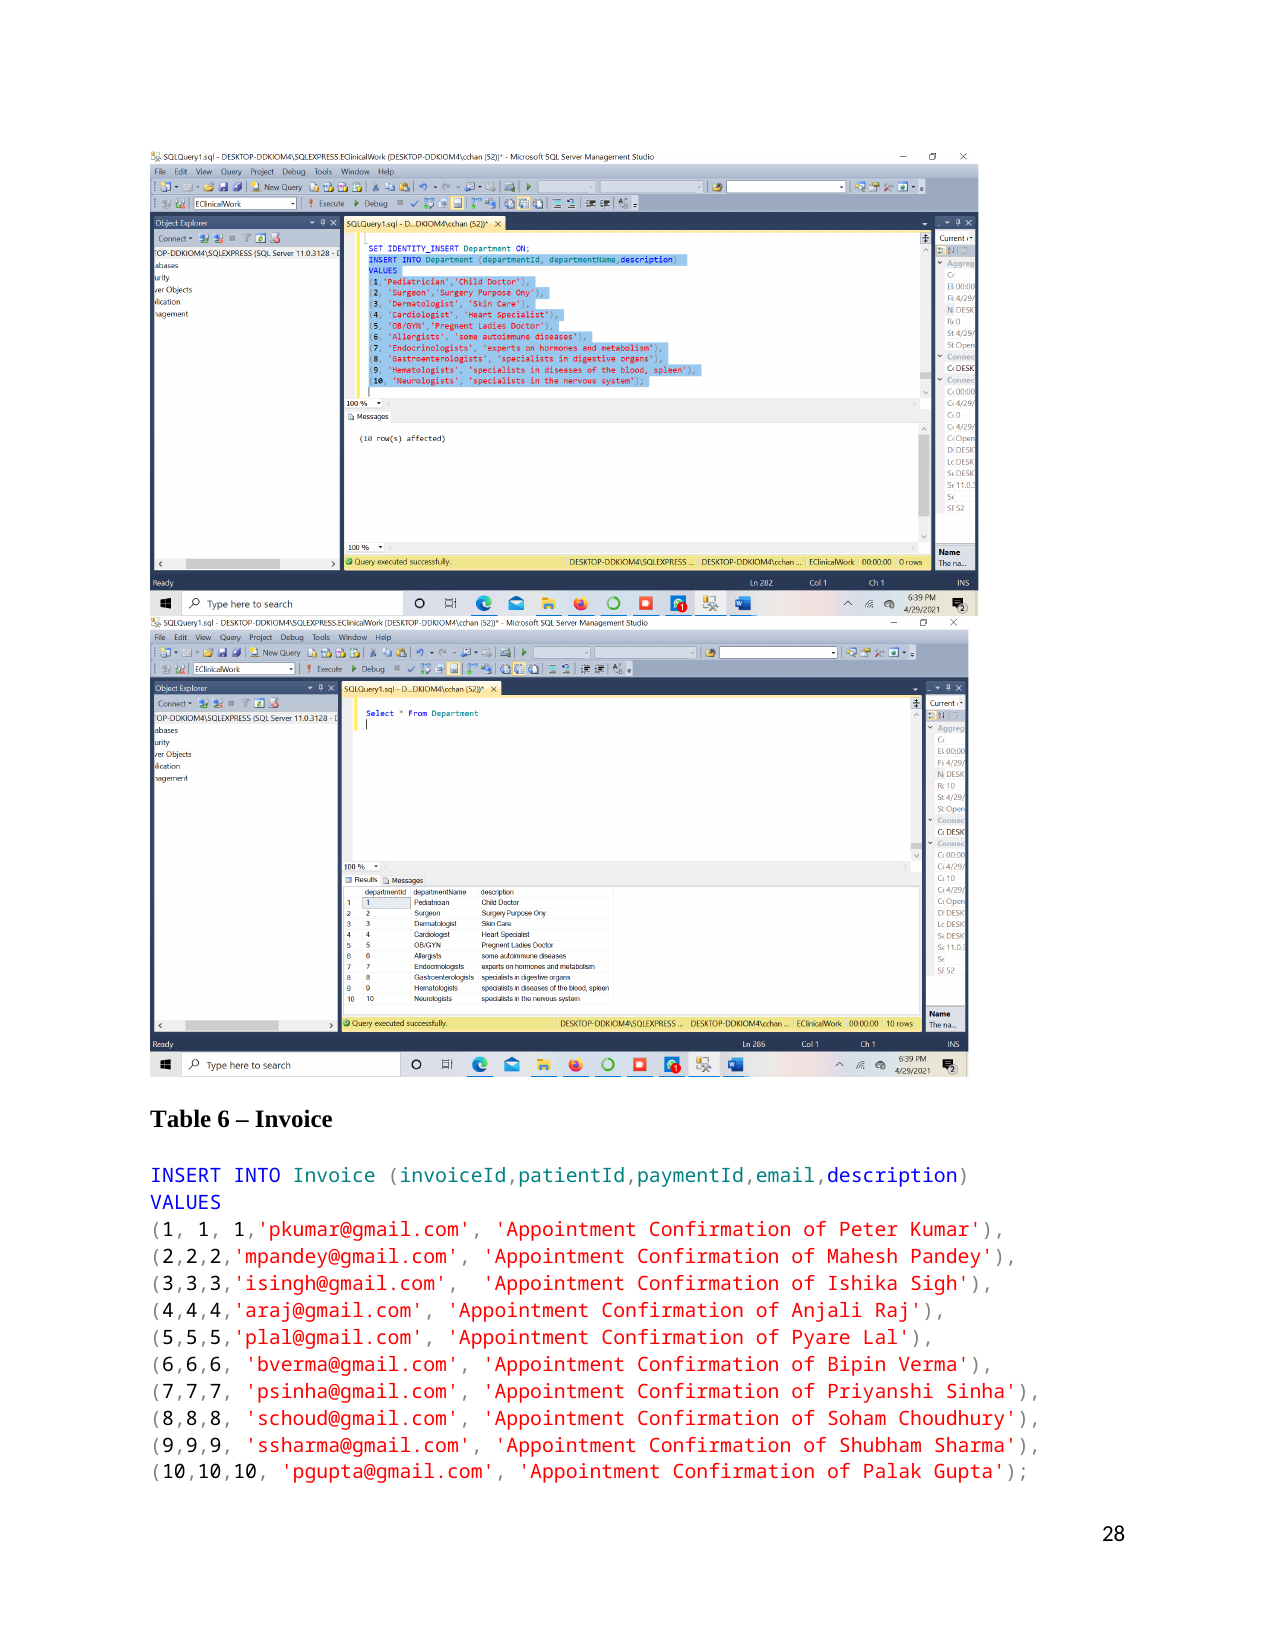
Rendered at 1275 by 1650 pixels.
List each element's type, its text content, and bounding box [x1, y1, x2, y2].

text (4,4,4,'araj@gmail.com', 'Appointment Confirmation of Anjali Raj'), [150, 1296, 1125, 1323]
text (1, 1, 1,'pkumar@gmail.com', 'Appointment Confirmation of Peter Kumar'), [150, 1215, 1125, 1242]
text (6,6,6, 'bverma@gmail.com', 'Appointment Confirmation of Bipin Verma'), [150, 1350, 1125, 1377]
text (8,8,8, 'schoud@gmail.com', 'Appointment Confirmation of Soham Choudhury'), [150, 1404, 1125, 1431]
text (3,3,3,'isingh@gmail.com', 'Appointment Confirmation of Ishika Sigh'), [150, 1269, 1125, 1296]
text (9,9,9, 'ssharma@gmail.com', 'Appointment Confirmation of Shubham Sharma'), [150, 1431, 1125, 1458]
text (2,2,2,'mpandey@gmail.com', 'Appointment Confirmation of Mahesh Pandey'), [150, 1242, 1125, 1269]
text INSERT INTO Invoice (invoiceId,patientId,paymentId,email,description) [150, 1161, 1125, 1188]
text Table 6 – Invoice [150, 1104, 1125, 1133]
text (10,10,10, 'pgupta@gmail.com', 'Appointment Confirmation of Palak Gupta'); [150, 1458, 1125, 1485]
text VALUES [150, 1188, 1125, 1215]
text (5,5,5,'plal@gmail.com', 'Appointment Confirmation of Pyare Lal'), [150, 1323, 1125, 1350]
picture [150, 150, 979, 1077]
text (7,7,7, 'psinha@gmail.com', 'Appointment Confirmation of Priyanshi Sinha'), [150, 1377, 1125, 1404]
